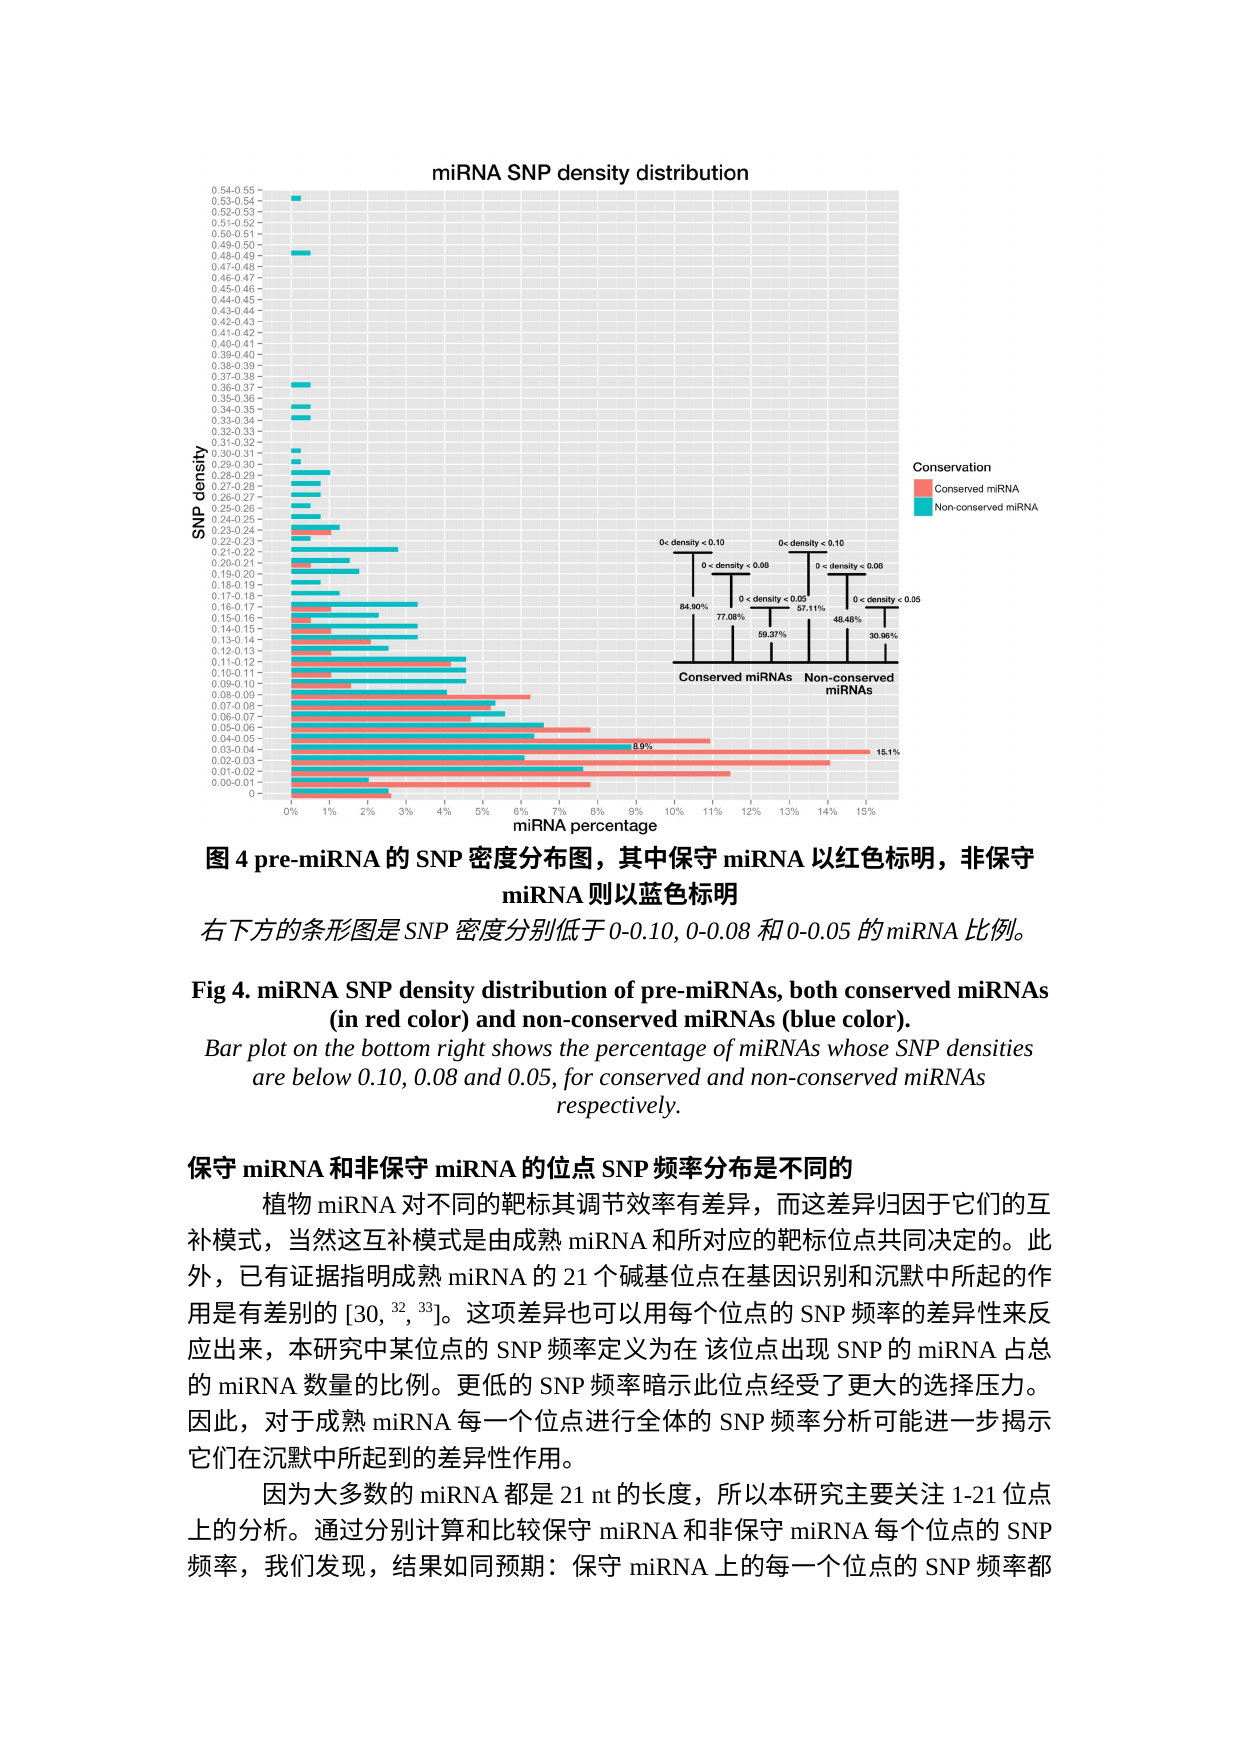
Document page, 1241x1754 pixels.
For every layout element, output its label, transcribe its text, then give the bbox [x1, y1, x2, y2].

text 右下方的条形图是SNP密度分别低于0-0.10, 0-0.08 和0-0.05的miRNA比例。 [187, 911, 1053, 947]
text 植物miRNA对不同的靶标其调节效率有差异，而这差异归因于它们的互补模式，当然这互补模式是由成熟miRNA和所对应的靶标位点共同决定的。此外，已有证据指明成熟miRNA的21个碱基位点在基因识别和沉默中所起的作用是有差别的 [30, , ]。这项差异也可以用每个位点的SNP频率的差异性来反应出来，本研究中某位点的SNP频率定义为在 该位点出现SNP的miRNA占总的miRNA数量的比例。更低的SNP频率暗示此位点经受了更大的选择压力。因此，对于成熟miRNA每一个位点进行全体的SNP频率分析可能进一步揭示它们在沉默中所起到的差异性作用。 [187, 1184, 1053, 1474]
text 图4 pre-miRNA的SNP密度分布图，其中保守miRNA以红色标明，非保守miRNA则以蓝色标明 [187, 839, 1053, 911]
text 保守miRNA和非保守miRNA的位点SNP频率分布是不同的 [187, 1148, 1053, 1184]
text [187, 1474, 1053, 1583]
picture [187, 150, 1104, 839]
text Bar plot on the bottom right shows the percentage of miRNAs whose SNP densities are below 0.10, 0.08 and 0.05, for conserved and non-conserved miRNAs respectively. [187, 1033, 1053, 1119]
text Fig 4. miRNA SNP density distribution of pre-miRNAs, both conserved miRNAs (in red color) and non-conserved miRNAs (blue color). [187, 976, 1053, 1033]
